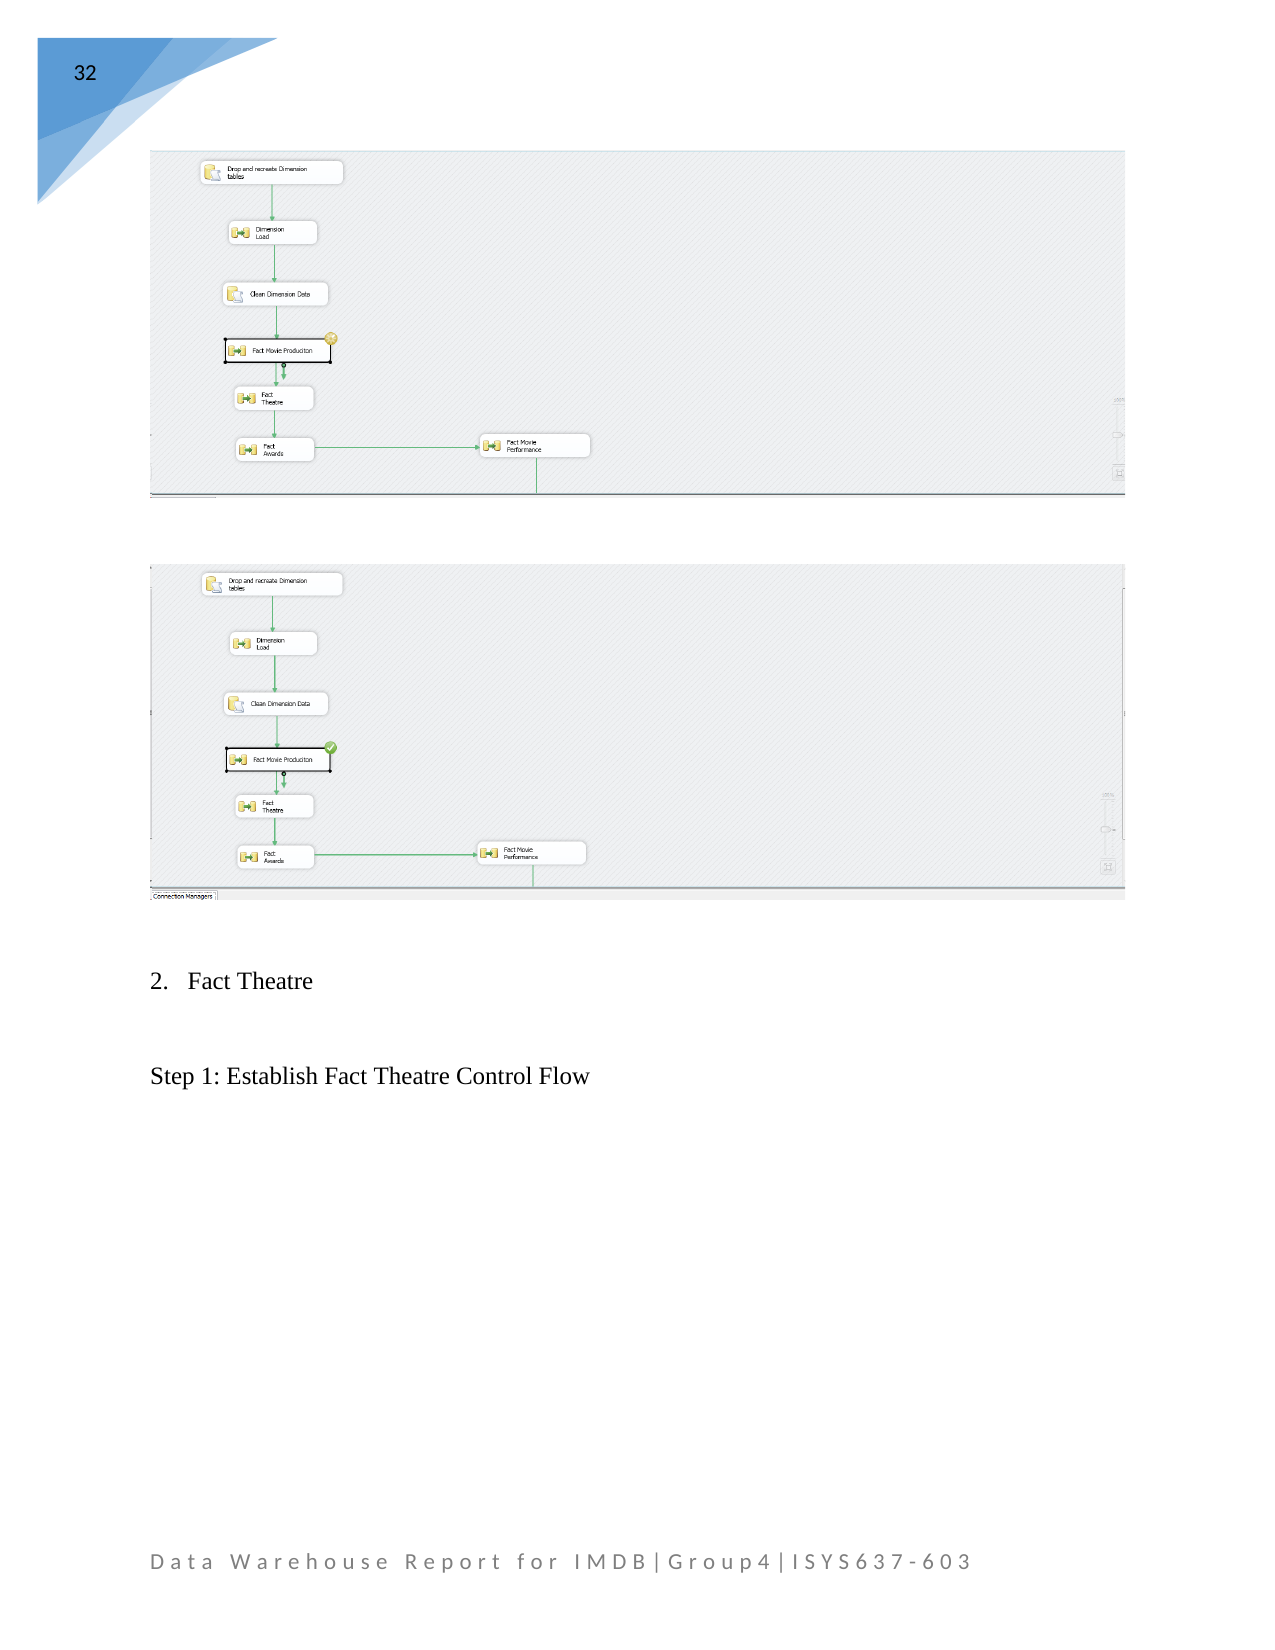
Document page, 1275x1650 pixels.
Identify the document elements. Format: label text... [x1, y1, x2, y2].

text Step 1: Establish Fact Theatre Control Flow [150, 1061, 1125, 1090]
picture [37, 37, 1125, 498]
list Fact Theatre [150, 966, 1125, 995]
picture [150, 564, 1125, 900]
